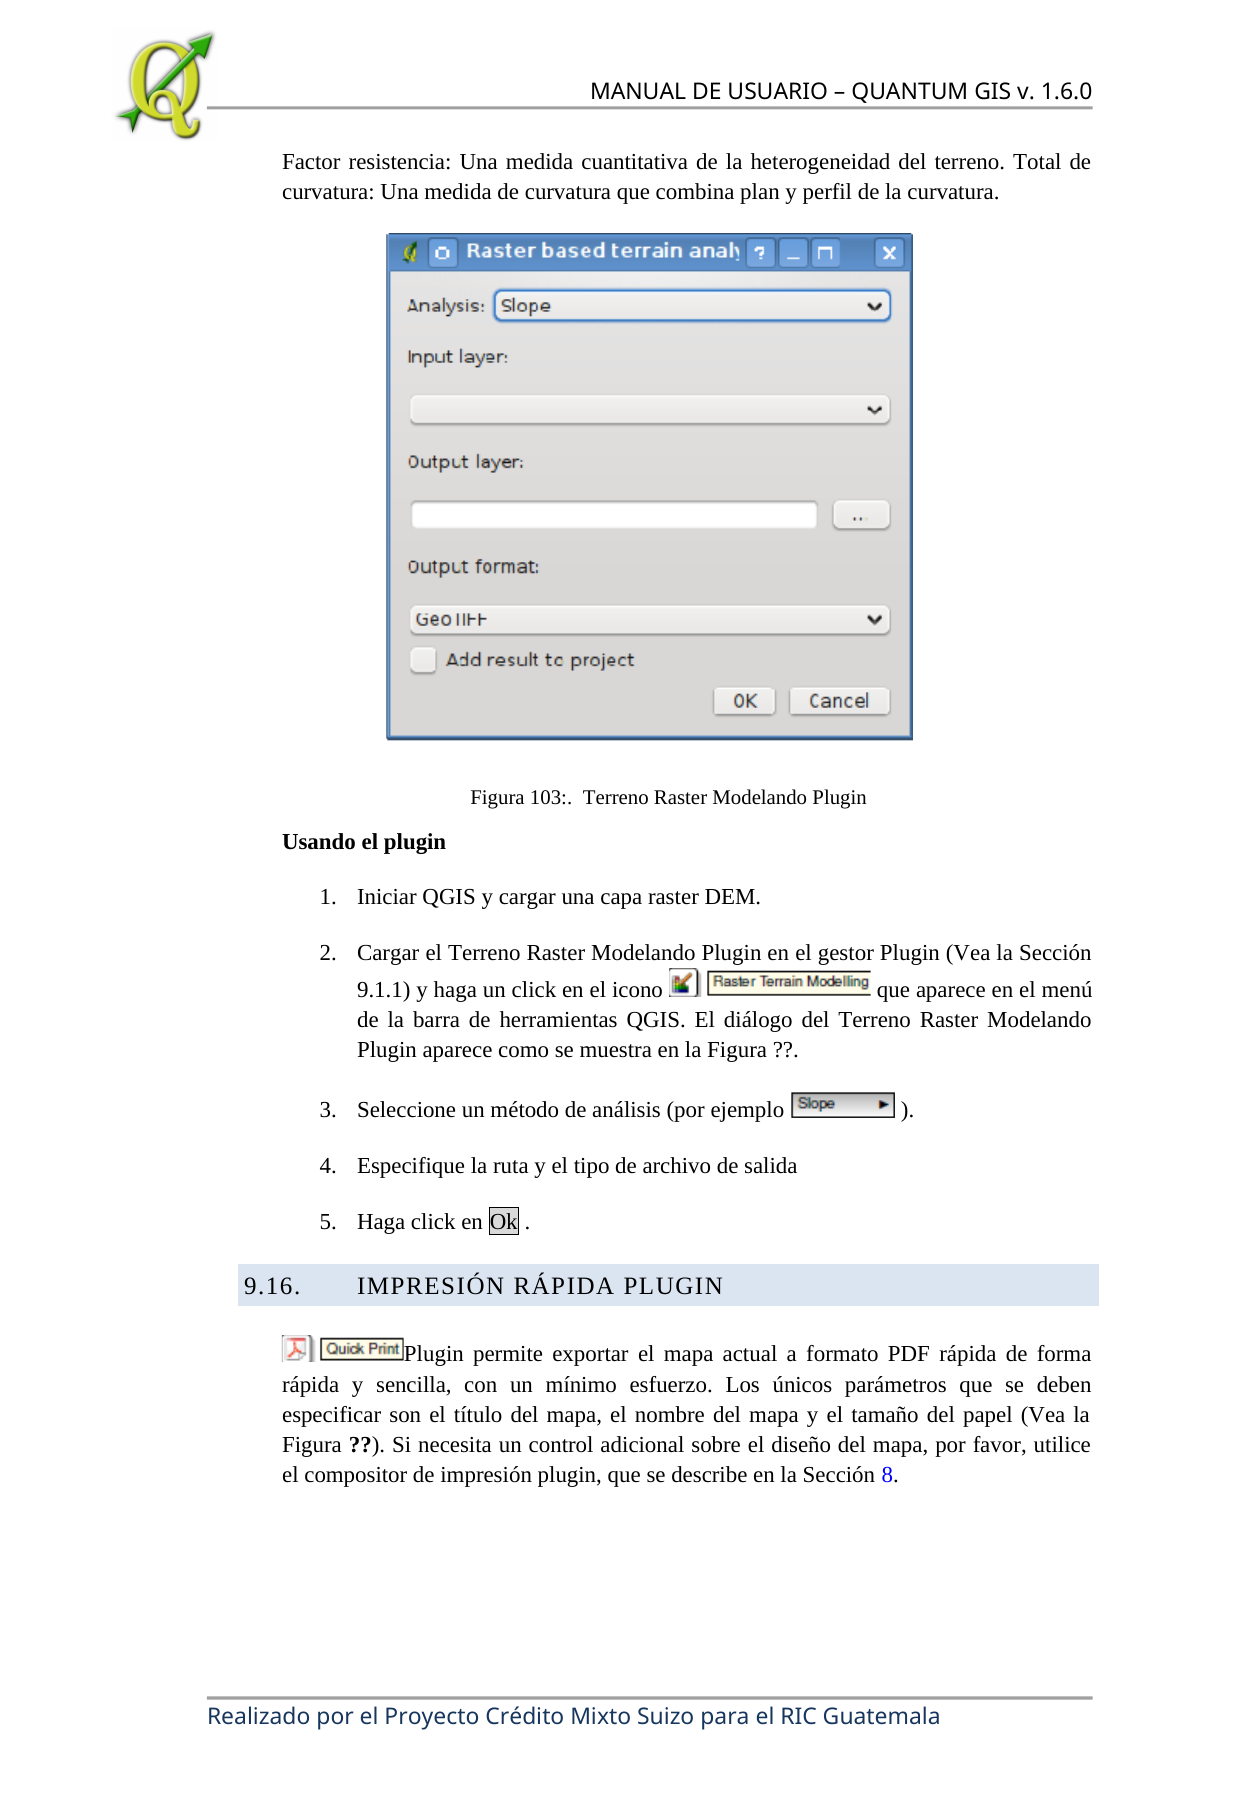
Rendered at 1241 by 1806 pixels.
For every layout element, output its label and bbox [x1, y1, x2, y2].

picture [386, 233, 913, 746]
picture [111, 28, 218, 142]
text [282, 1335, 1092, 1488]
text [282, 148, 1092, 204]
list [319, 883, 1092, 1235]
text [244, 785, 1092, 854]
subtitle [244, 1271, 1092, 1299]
